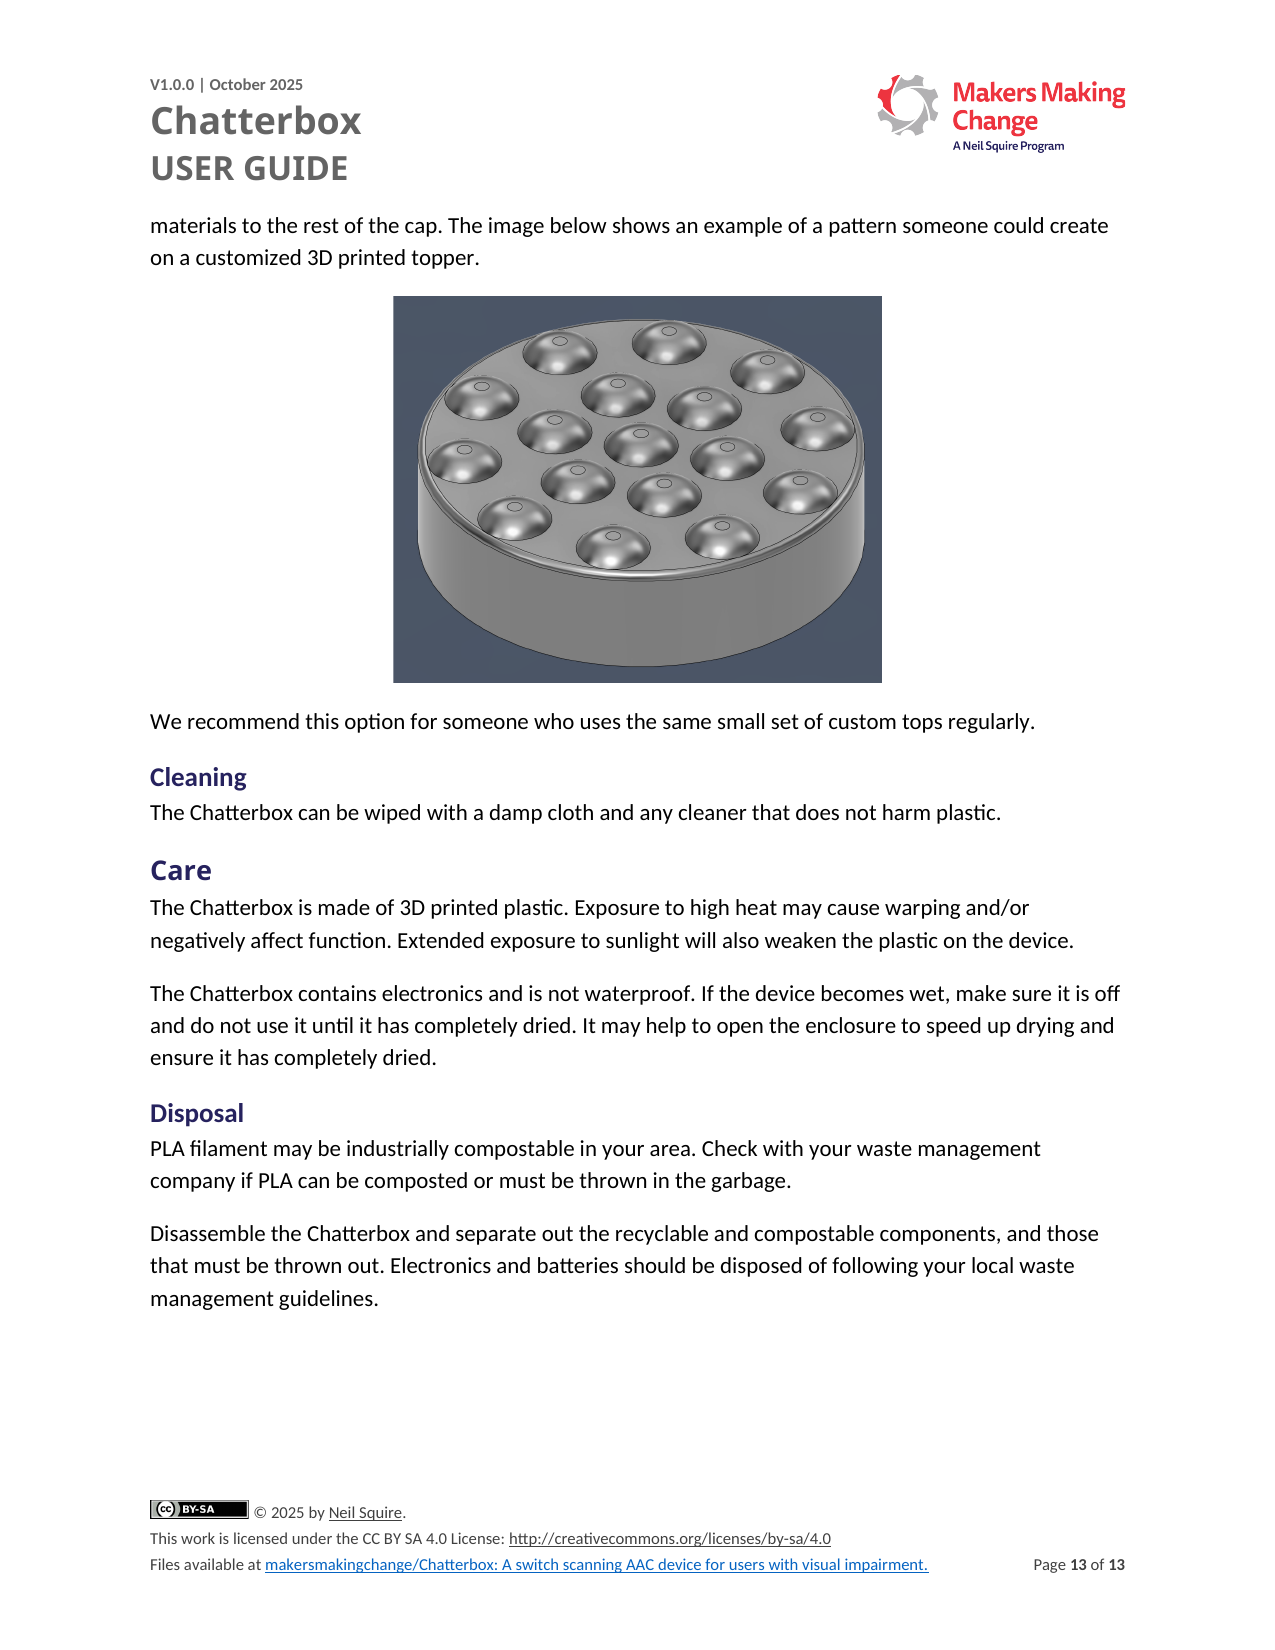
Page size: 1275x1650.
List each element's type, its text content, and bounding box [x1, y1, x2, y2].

picture [877, 75, 1125, 153]
text The Chatterbox can be wiped with a damp cloth and any cleaner that does not harm plastic. [150, 798, 1125, 826]
subtitle Disposal [150, 1096, 1125, 1129]
text Disassemble the Chatterbox and separate out the recyclable and compostable components, and those that must be thrown out. Electronics and batteries should be disposed of following your local waste management guidelines. [150, 1219, 1125, 1312]
picture [150, 1500, 249, 1519]
subtitle Care [150, 851, 1125, 888]
text We recommend this option for someone who uses the same small set of custom tops regularly. [150, 707, 1125, 735]
text The Chatterbox is made of 3D printed plastic. Exposure to high heat may cause warping and/or negatively affect function. Extended exposure to sunlight will also weaken the plastic on the device. [150, 893, 1125, 954]
picture [393, 296, 882, 683]
subtitle Cleaning [150, 760, 1125, 793]
text PLA filament may be industrially compostable in your area. Check with your waste management company if PLA can be composted or must be thrown in the garbage. [150, 1134, 1125, 1194]
text The Chatterbox contains electronics and is not waterproof. If the device becomes wet, make sure it is off and do not use it until it has completely dried. It may help to open the enclosure to speed up drying and ensure it has completely dried. [150, 979, 1125, 1071]
